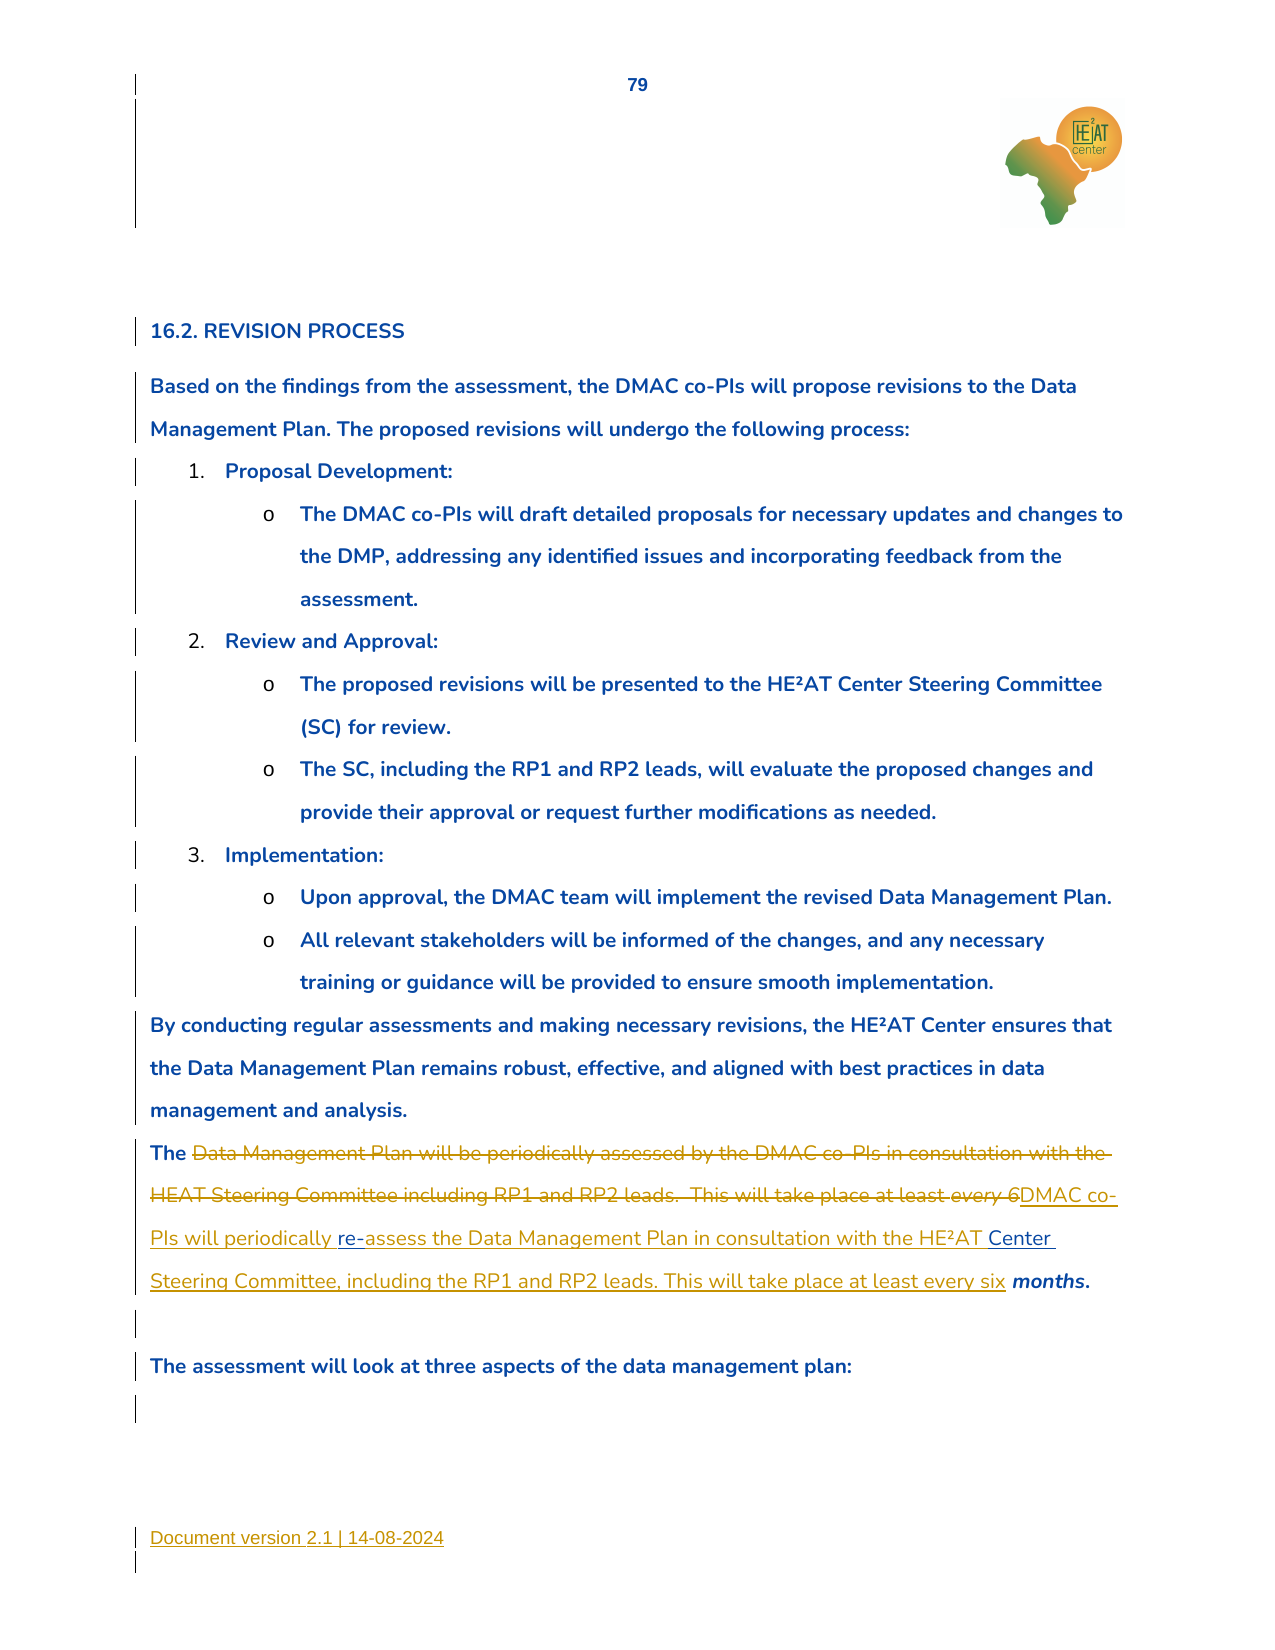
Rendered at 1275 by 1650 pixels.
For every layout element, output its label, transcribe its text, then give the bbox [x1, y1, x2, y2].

subtitle 16.2. Revision process [150, 317, 1125, 346]
list All relevant stakeholders will be informed of the changes, and any necessary training or guidance will be provided to ensure smooth implementation. [262, 926, 1125, 997]
text Based on the findings from the assessment, the DMAC co-PIs will propose revisions to the Data Management Plan. The proposed revisions will undergo the following process: [150, 372, 1125, 443]
text The assessment will look at three aspects of the data management plan: [150, 1352, 1125, 1381]
picture [1000, 98, 1125, 228]
list Proposal Development: [187, 457, 1125, 486]
list Review and Approval: [187, 628, 1125, 656]
list The proposed revisions will be presented to the HE²AT Center Steering Committee (SC) for review. [262, 671, 1125, 742]
text By conducting regular assessments and making necessary revisions, the HE²AT Center ensures that the Data Management Plan remains robust, effective, and aligned with best practices in data management and analysis. [150, 1011, 1125, 1125]
text The months. [150, 1139, 1125, 1295]
list The SC, including the RP1 and RP2 leads, will evaluate the proposed changes and provide their approval or request further modifications as needed. [262, 756, 1125, 827]
list The DMAC co-PIs will draft detailed proposals for necessary updates and changes to the DMP, addressing any identified issues and incorporating feedback from the assessment. [262, 500, 1125, 614]
list Implementation: [187, 841, 1125, 869]
list Upon approval, the DMAC team will implement the revised Data Management Plan. [262, 883, 1125, 912]
